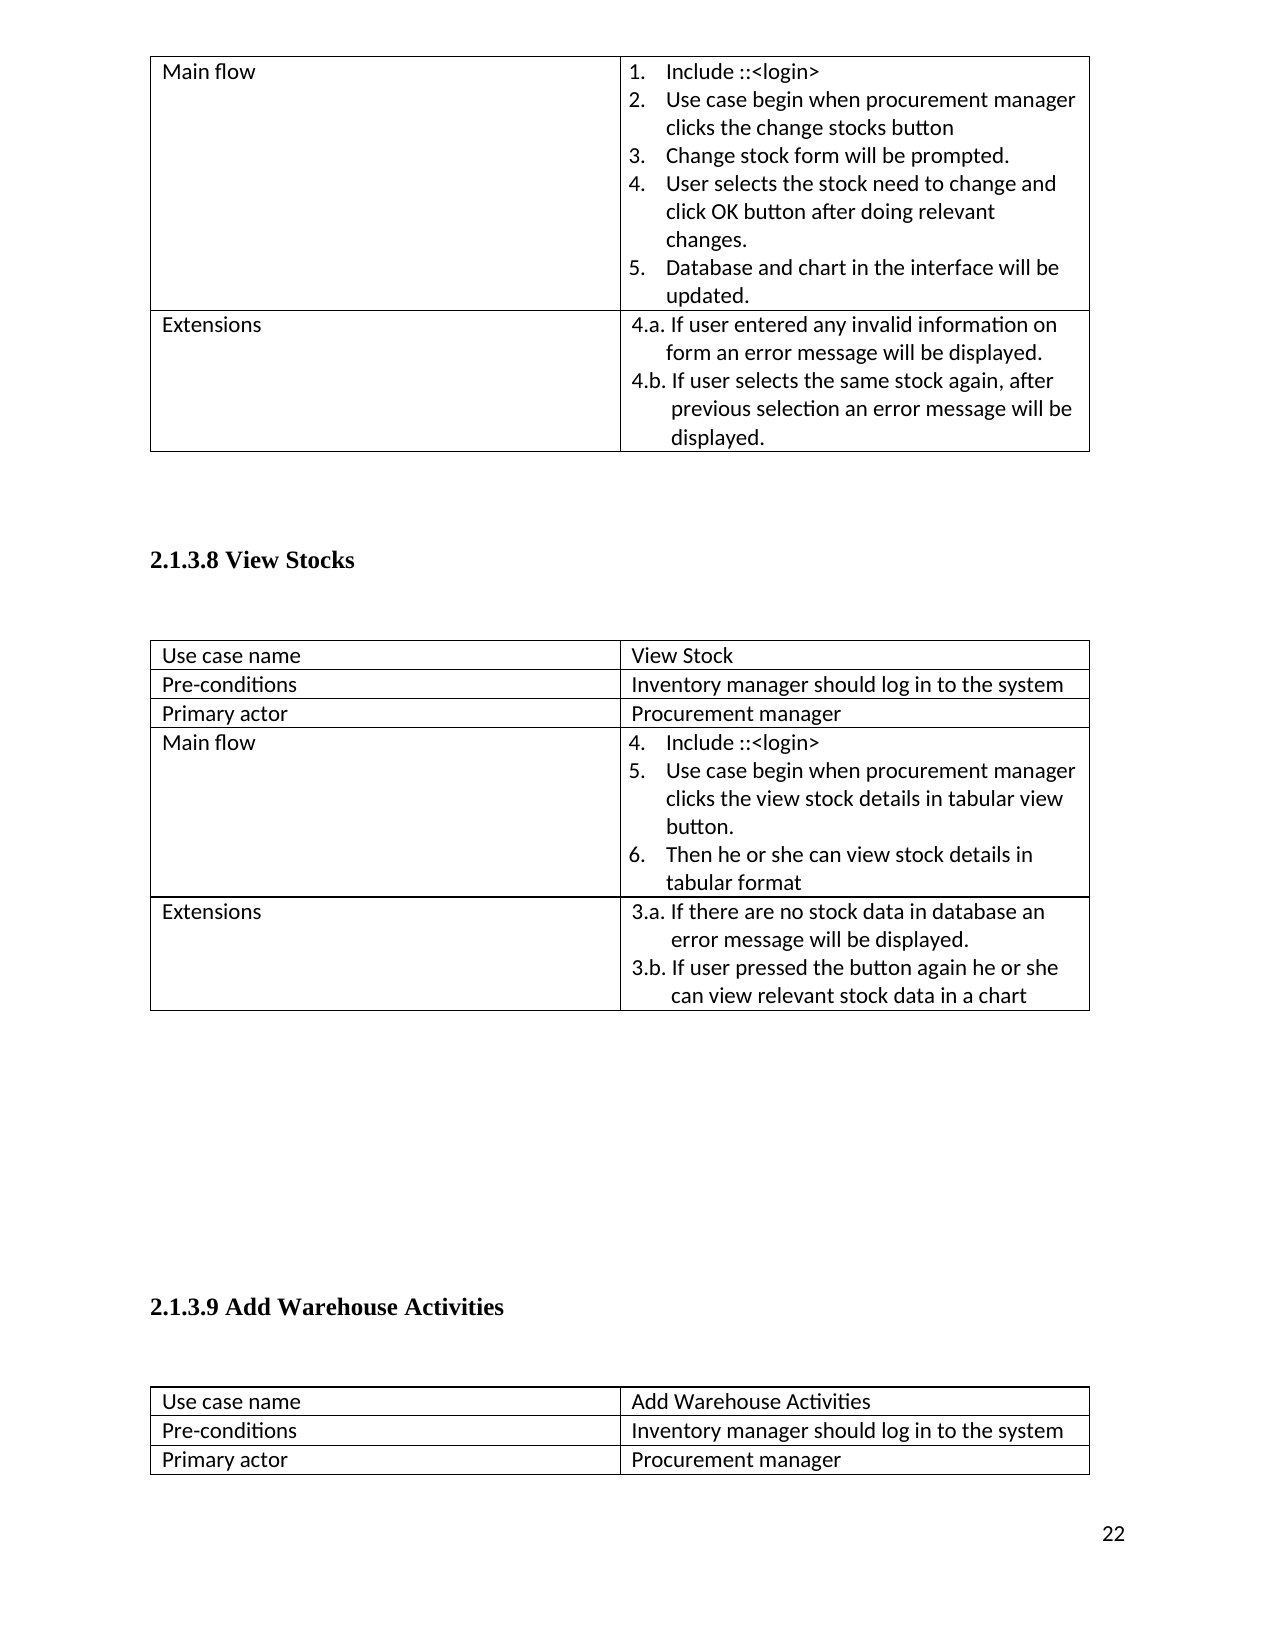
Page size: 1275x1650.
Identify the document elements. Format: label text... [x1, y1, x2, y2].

table_cell Pre-conditions [151, 670, 620, 698]
table_cell Primary actor [151, 699, 620, 727]
text 2.1.3.9 Add Warehouse Activities [150, 1292, 1125, 1321]
table_cell Procurement manager [621, 699, 1089, 727]
table_header View Stock [621, 641, 1089, 669]
table_header Use case name [151, 641, 620, 669]
table_cell Procurement manager [621, 1446, 1089, 1473]
table_cell Include ::<login> Use case begin when procurement manager clicks the change stocks button Change stock form will be prompted. User selects the stock need to change and click OK button after doing relevant changes. Database and chart in the interface will be updated. [621, 57, 1089, 309]
table_cell 4.a. If user entered any invalid information on form an error message will be displayed. 4.b. If user selects the same stock again, after previous selection an error message will be displayed. [621, 311, 1089, 451]
table_cell Main flow [151, 57, 620, 309]
table_cell Extensions [151, 311, 620, 451]
text 2.1.3.8 View Stocks [150, 545, 1125, 574]
table_header Add Warehouse Activities [621, 1388, 1089, 1415]
table_cell Main flow [151, 728, 620, 896]
table_cell Include ::<login> Use case begin when procurement manager clicks the view stock details in tabular view button. Then he or she can view stock details in tabular format [621, 728, 1089, 896]
table_cell Inventory manager should log in to the system [621, 670, 1089, 698]
table_cell Inventory manager should log in to the system [621, 1416, 1089, 1444]
table_header Use case name [151, 1388, 620, 1415]
table_cell Primary actor [151, 1446, 620, 1473]
table_cell 3.a. If there are no stock data in database an error message will be displayed. 3.b. If user pressed the button again he or she can view relevant stock data in a chart [621, 898, 1089, 1009]
table_cell Extensions [151, 898, 620, 1009]
table_cell Pre-conditions [151, 1416, 620, 1444]
